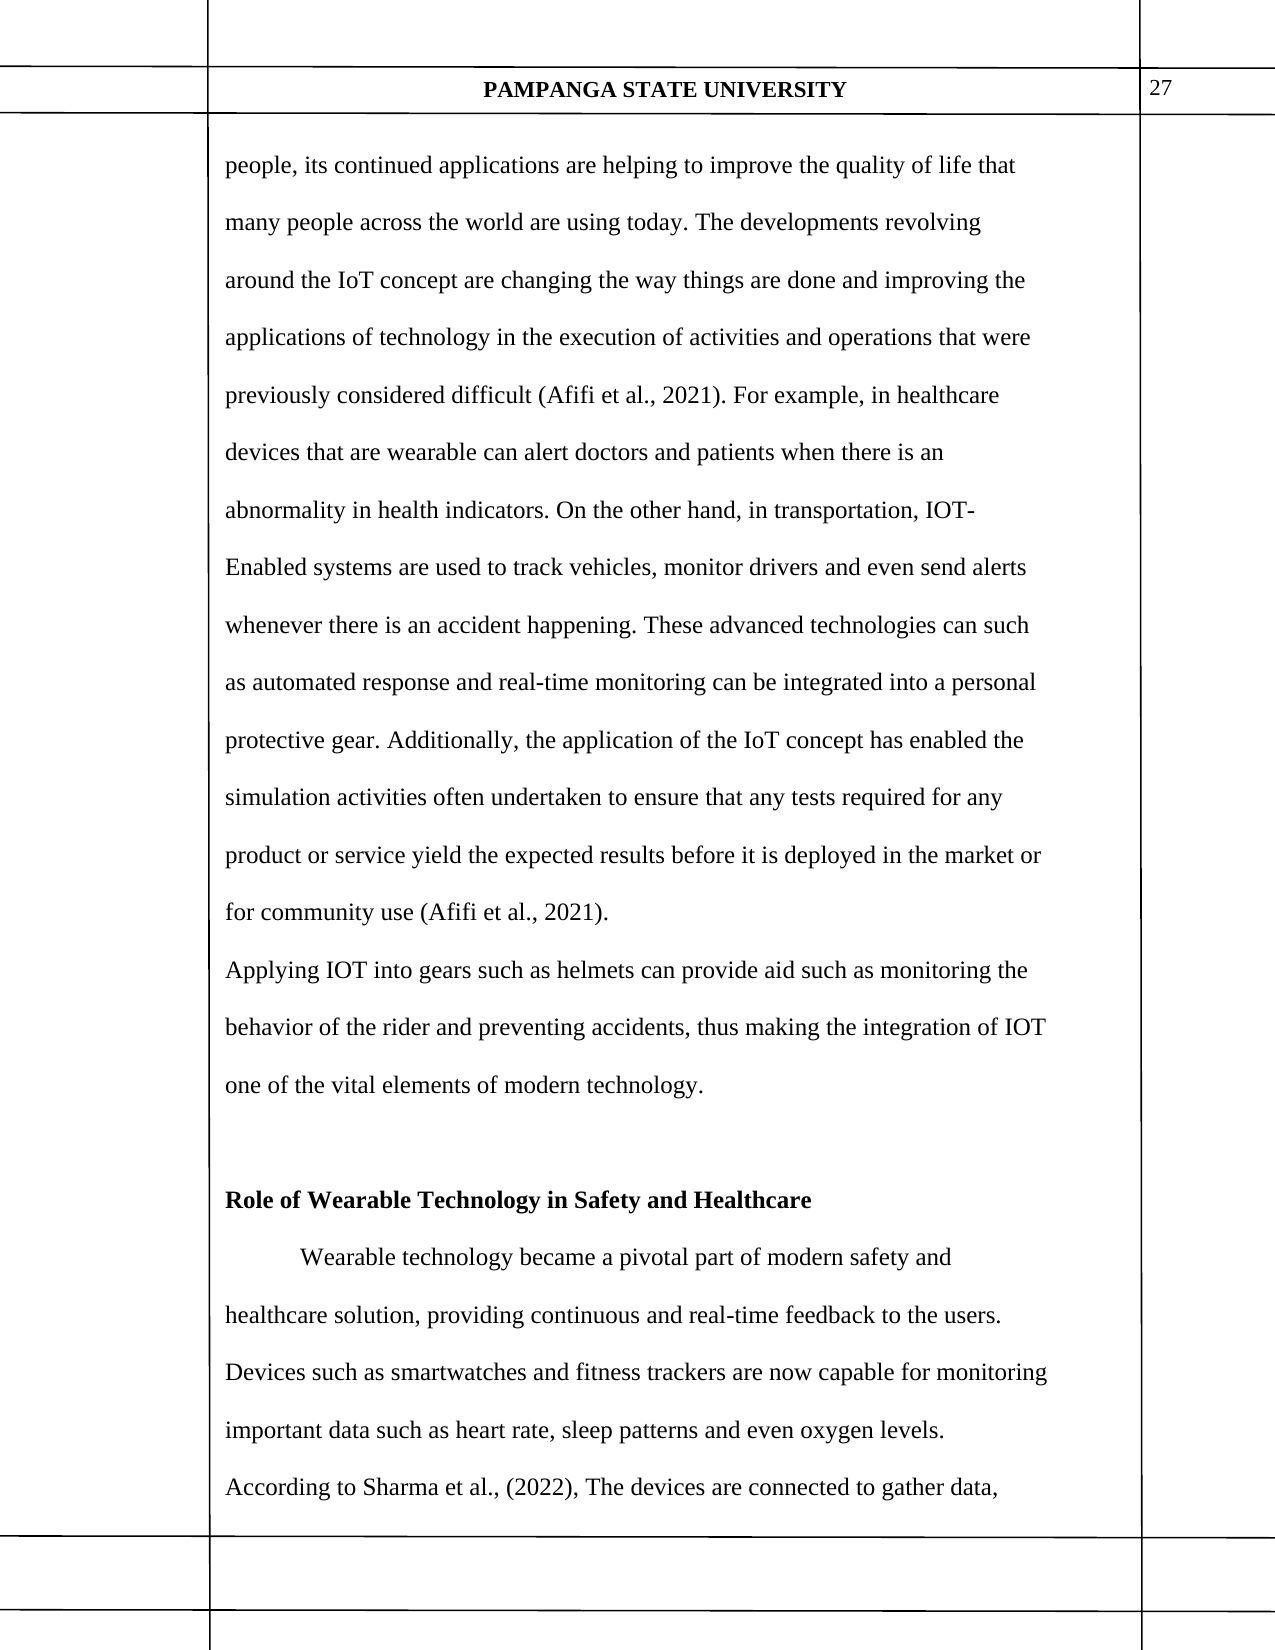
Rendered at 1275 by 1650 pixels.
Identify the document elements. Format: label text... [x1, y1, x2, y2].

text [225, 150, 1050, 926]
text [225, 1242, 1050, 1501]
text Role of Wearable Technology in Safety and Healthcare [225, 1185, 1050, 1214]
text Applying IOT into gears such as helmets can provide aid such as monitoring the behavior of the rider and preventing accidents, thus making the integration of IOT one of the vital elements of modern technology. [225, 955, 1050, 1099]
